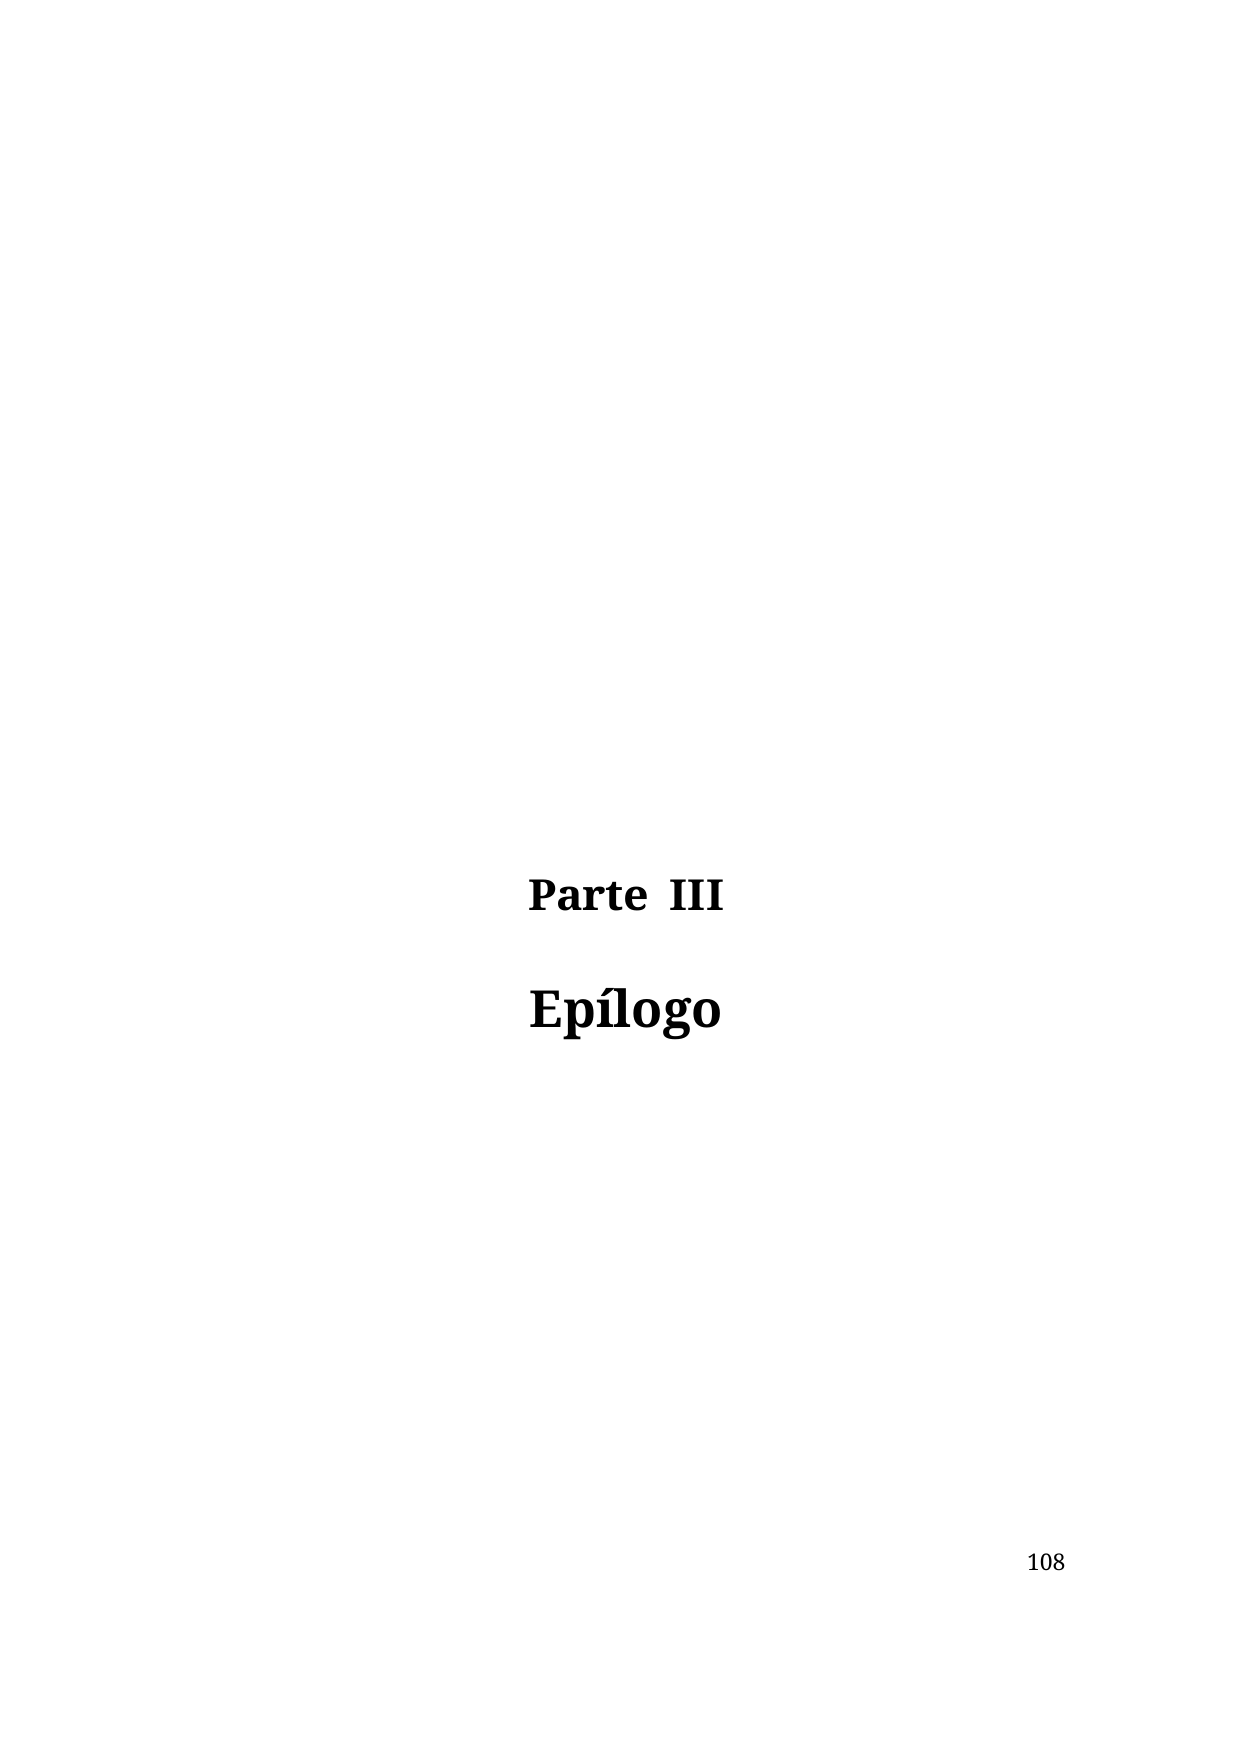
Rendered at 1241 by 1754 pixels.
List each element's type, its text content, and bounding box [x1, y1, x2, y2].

subtitle Parte III [187, 865, 1065, 923]
subtitle Epílogo [187, 973, 1065, 1042]
